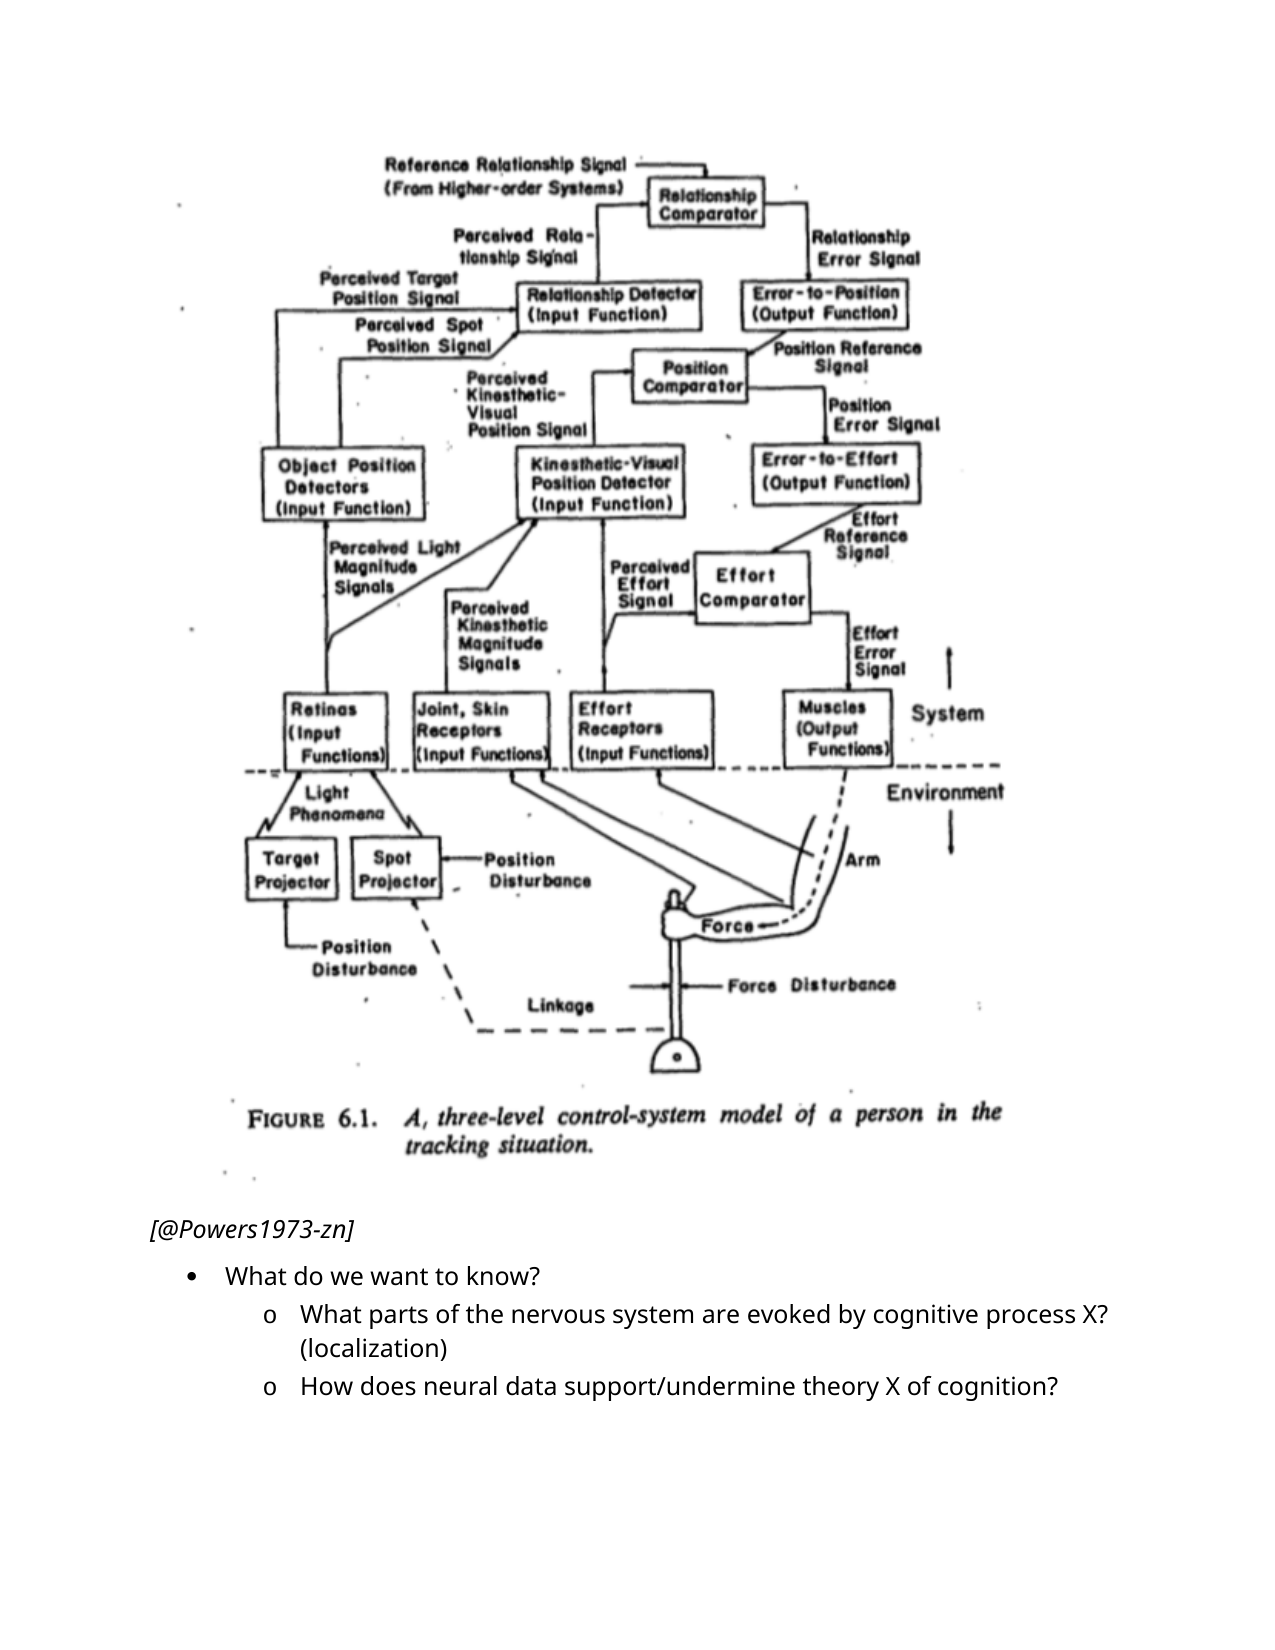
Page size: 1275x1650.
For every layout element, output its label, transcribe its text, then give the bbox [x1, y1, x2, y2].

list What do we want to know? [187, 1258, 1125, 1292]
list How does neural data support/undermine theory X of cognition? [262, 1368, 1125, 1403]
list What parts of the nervous system are evoked by cognitive process X? (localization) [262, 1296, 1125, 1364]
picture [168, 150, 1044, 1191]
text [@Powers1973-zn] [150, 1212, 1125, 1246]
